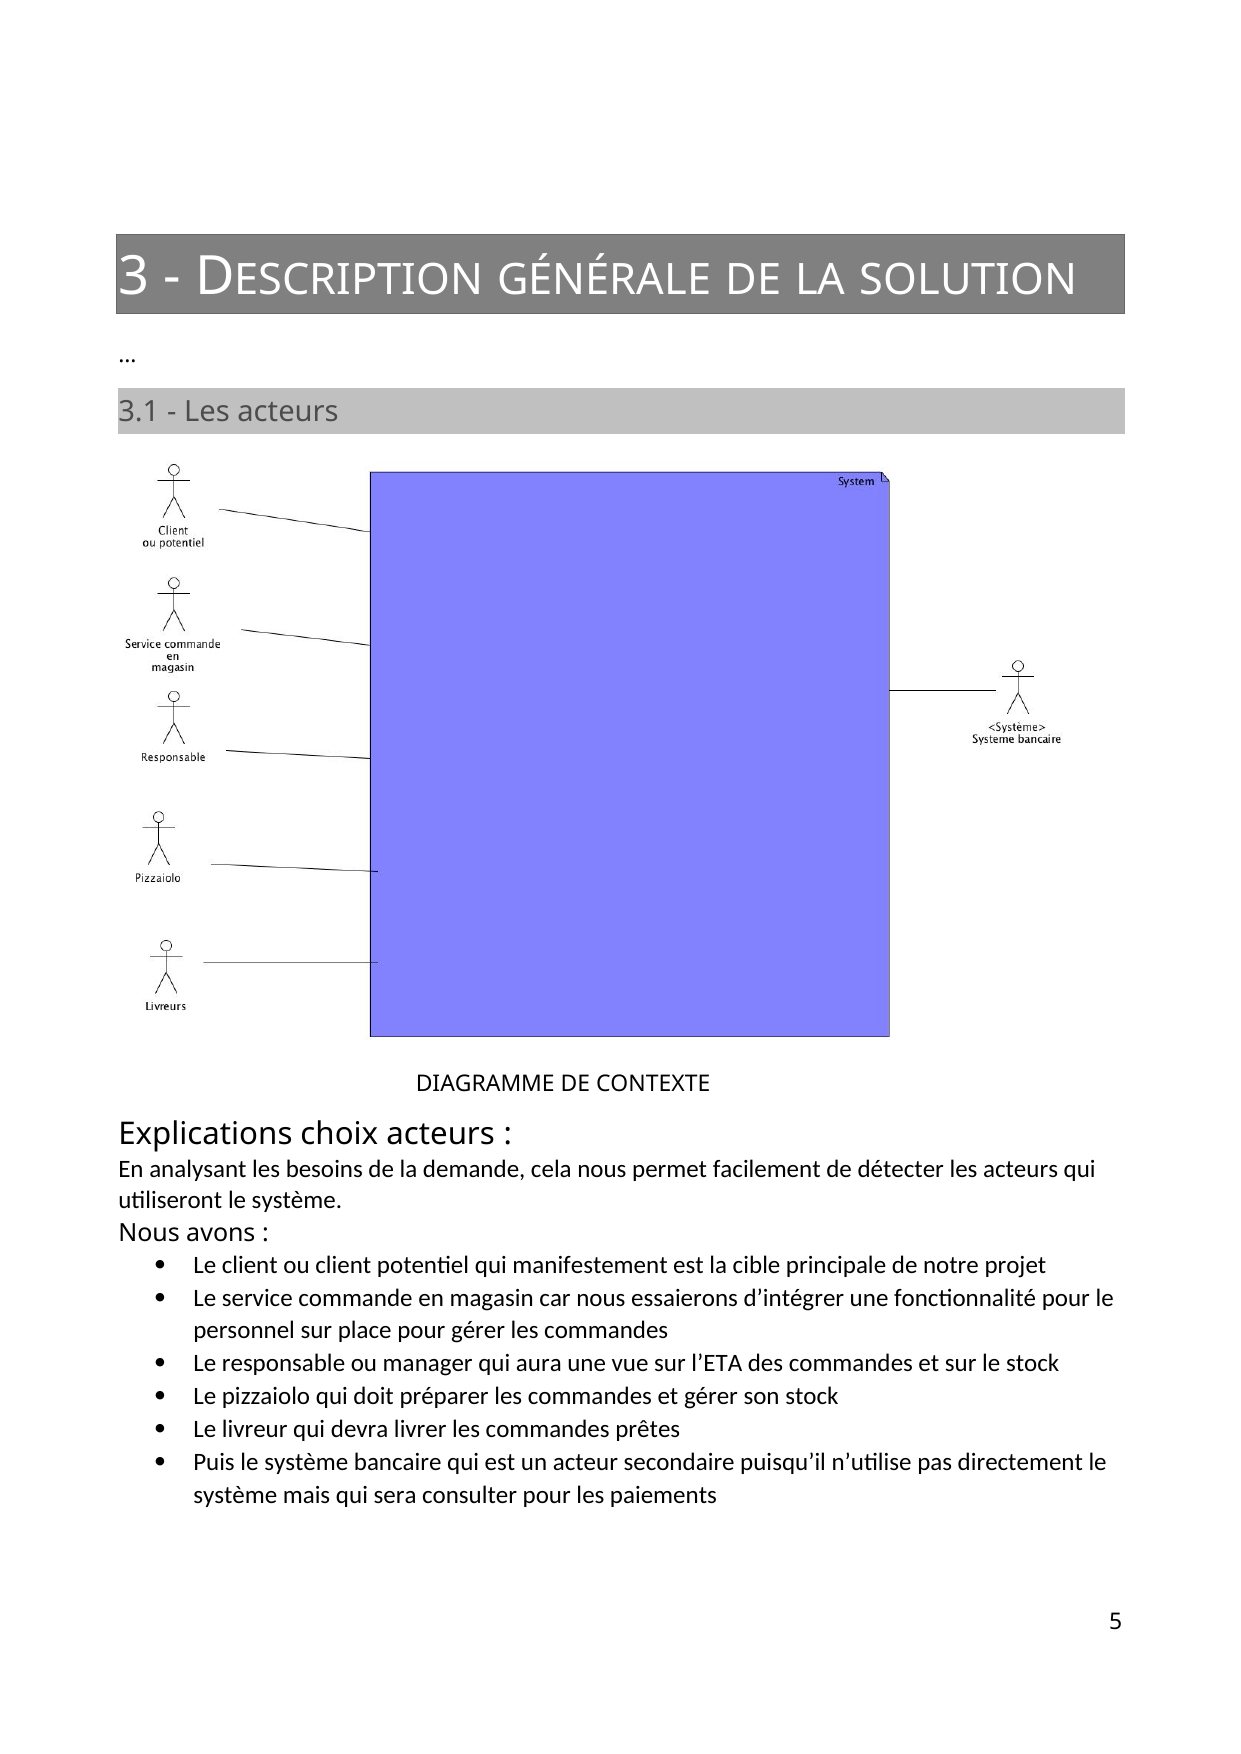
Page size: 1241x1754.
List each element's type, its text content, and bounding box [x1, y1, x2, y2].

list Le livreur qui devra livrer les commandes prêtes [156, 1413, 1122, 1444]
subtitle Les acteurs [119, 389, 1124, 433]
subtitle Description générale de la solution [117, 235, 1124, 313]
text DIAGRAMME DE CONTEXTE [118, 1067, 1122, 1098]
list Puis le système bancaire qui est un acteur secondaire puisqu’il n’utilise pas directement le système mais qui sera consulter pour les paiements [156, 1446, 1122, 1510]
picture [118, 458, 1064, 1043]
text Explications choix acteurs : En analysant les besoins de la demande, cela nous permet facilement de détecter les acteurs qui utiliseront le système. Nous avons : [118, 1111, 1122, 1249]
list Le client ou client potentiel qui manifestement est la cible principale de notre projet [156, 1249, 1122, 1279]
list Le service commande en magasin car nous essaierons d’intégrer une fonctionnalité pour le personnel sur place pour gérer les commandes [156, 1282, 1122, 1345]
text … [118, 338, 1122, 369]
list Le responsable ou manager qui aura une vue sur l’ETA des commandes et sur le stock [156, 1347, 1122, 1378]
list Le pizzaiolo qui doit préparer les commandes et gérer son stock [156, 1380, 1122, 1411]
